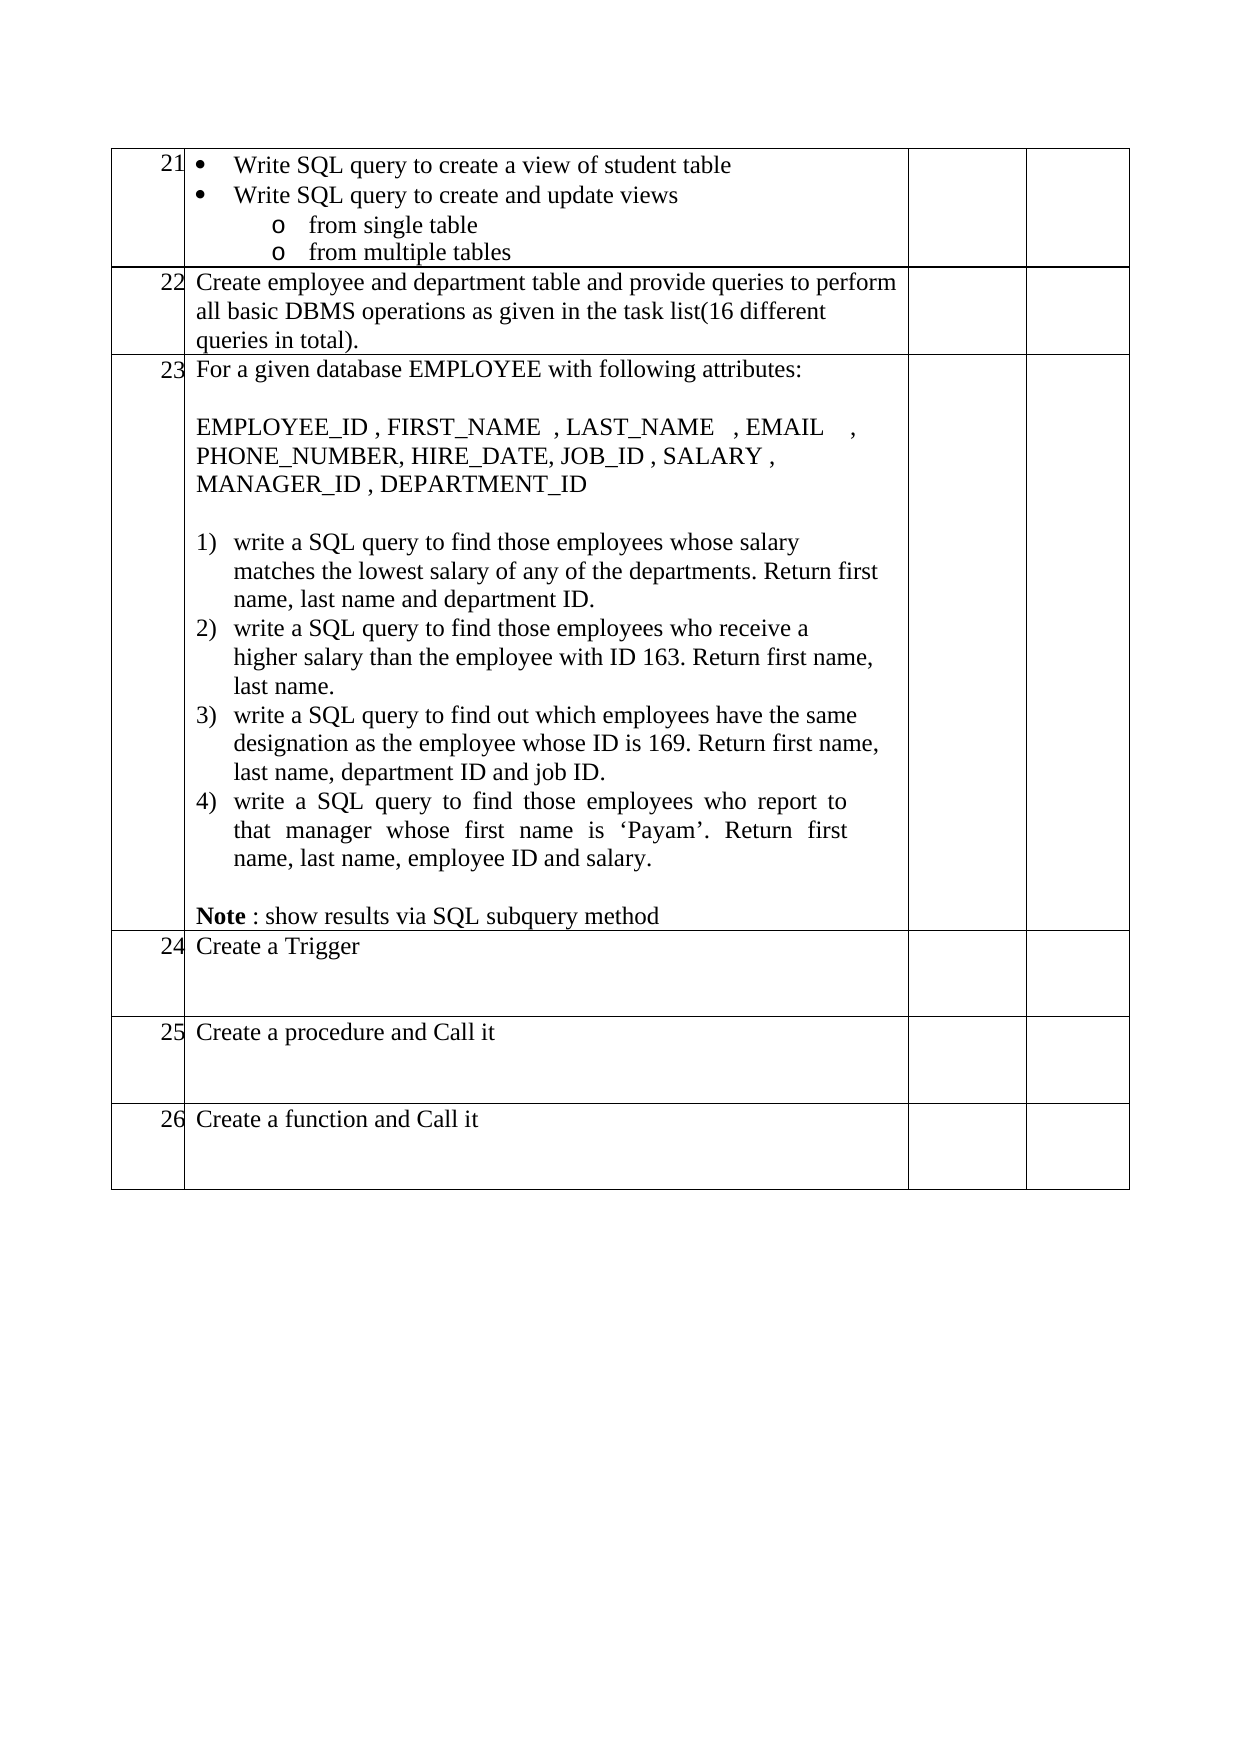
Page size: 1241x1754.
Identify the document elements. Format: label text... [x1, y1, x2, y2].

table_cell [909, 1104, 1026, 1189]
table_cell 22 [112, 268, 184, 354]
table_header [909, 149, 1026, 266]
table_cell [1027, 268, 1129, 354]
table_cell [909, 1017, 1026, 1103]
table_cell Create employee and department table and provide queries to perform all basic DBMS operations as given in the task list(16 different queries in total). [185, 268, 908, 354]
table_cell For a given database EMPLOYEE with following attributes: EMPLOYEE_ID , FIRST_NAME , LAST_NAME , EMAIL , PHONE_NUMBER, HIRE_DATE, JOB_ID , SALARY , MANAGER_ID , DEPARTMENT_ID write a SQL query to find those employees whose salary matches the lowest salary of any of the departments. Return first name, last name and department ID. write a SQL query to find those employees who receive a higher salary than the employee with ID 163. Return first name, last name. write a SQL query to find out which employees have the same designation as the employee whose ID is 169. Return first name, last name, department ID and job ID. write a SQL query to find those employees who report to that manager whose first name is ‘Payam’. Return first name, last name, employee ID and salary. Note : show results via SQL subquery method [185, 355, 908, 930]
table_cell 24 [112, 931, 184, 1016]
table_cell 26 [112, 1104, 184, 1189]
table_cell [1027, 931, 1129, 1016]
table_cell [909, 268, 1026, 354]
table_header Write SQL query to create a view of student table Write SQL query to create and update views from single table from multiple tables [185, 149, 908, 266]
table_cell 23 [112, 355, 184, 930]
table_cell Create a procedure and Call it [185, 1017, 908, 1103]
table_cell Create a Trigger [185, 931, 908, 1016]
table_cell [909, 355, 1026, 930]
table_header 21 [112, 149, 184, 266]
table_cell 25 [112, 1017, 184, 1103]
table_cell Create a function and Call it [185, 1104, 908, 1189]
table_cell [1027, 355, 1129, 930]
table_cell [909, 931, 1026, 1016]
table_header [1027, 149, 1129, 266]
table_cell [1027, 1017, 1129, 1103]
table_cell [1027, 1104, 1129, 1189]
